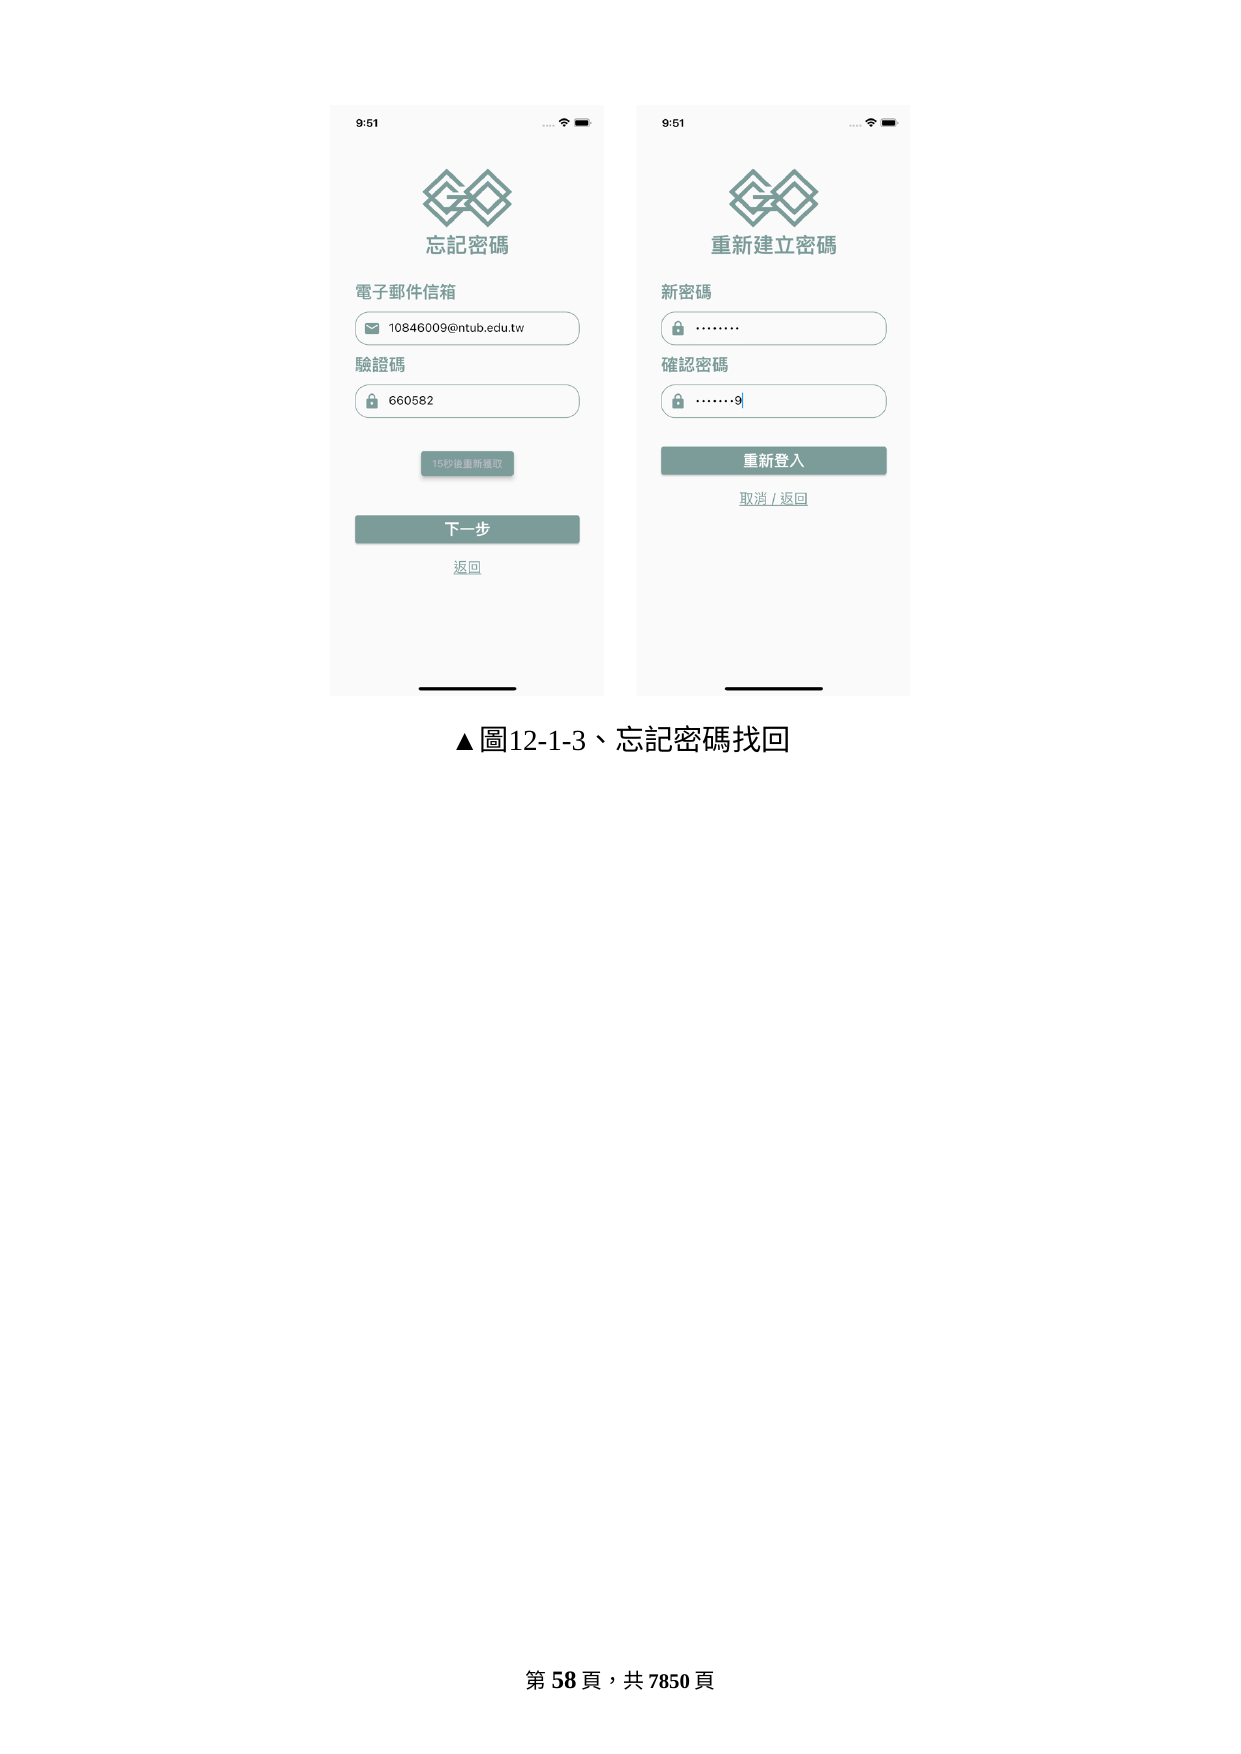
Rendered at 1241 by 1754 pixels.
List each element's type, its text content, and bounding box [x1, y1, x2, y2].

picture [636, 105, 911, 696]
picture [330, 105, 604, 696]
